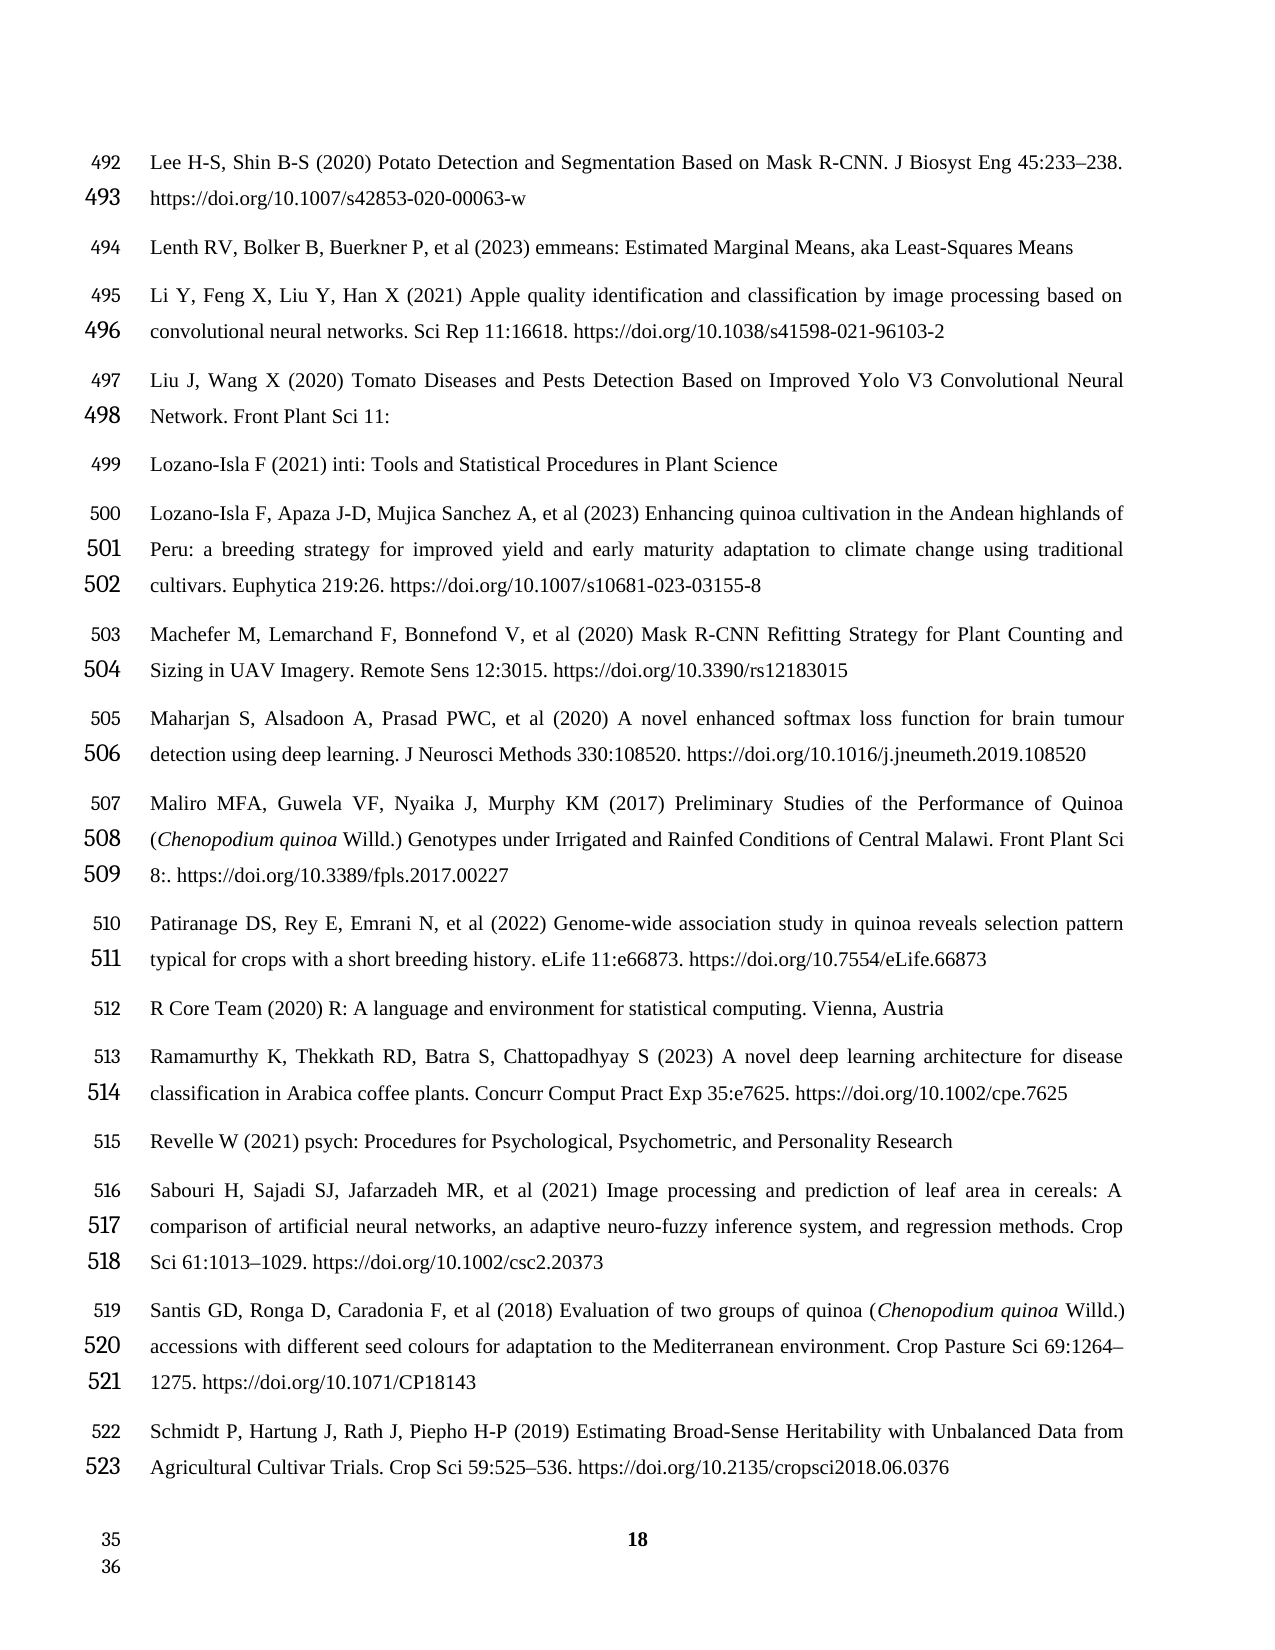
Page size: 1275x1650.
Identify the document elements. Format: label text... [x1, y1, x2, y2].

text Lee H-S, Shin B-S (2020) Potato Detection and Segmentation Based on Mask R-CNN. J Biosyst Eng 45:233–238. https://doi.org/10.1007/s42853-020-00063-w [150, 150, 1125, 210]
text Schmidt P, Hartung J, Rath J, Piepho H-P (2019) Estimating Broad-Sense Heritability with Unbalanced Data from Agricultural Cultivar Trials. Crop Sci 59:525–536. https://doi.org/10.2135/cropsci2018.06.0376 [150, 1419, 1125, 1479]
text Machefer M, Lemarchand F, Bonnefond V, et al (2020) Mask R-CNN Refitting Strategy for Plant Counting and Sizing in UAV Imagery. Remote Sens 12:3015. https://doi.org/10.3390/rs12183015 [150, 621, 1125, 682]
text Patiranage DS, Rey E, Emrani N, et al (2022) Genome-wide association study in quinoa reveals selection pattern typical for crops with a short breeding history. eLife 11:e66873. https://doi.org/10.7554/eLife.66873 [150, 911, 1125, 971]
text Ramamurthy K, Thekkath RD, Batra S, Chattopadhyay S (2023) A novel deep learning architecture for disease classification in Arabica coffee plants. Concurr Comput Pract Exp 35:e7625. https://doi.org/10.1002/cpe.7625 [150, 1044, 1125, 1104]
text Liu J, Wang X (2020) Tomato Diseases and Pests Detection Based on Improved Yolo V3 Convolutional Neural Network. Front Plant Sci 11: [150, 368, 1125, 428]
text Revelle W (2021) psych: Procedures for Psychological, Psychometric, and Personality Research [150, 1129, 1125, 1153]
text Santis GD, Ronga D, Caradonia F, et al (2018) Evaluation of two groups of quinoa (Chenopodium quinoa Willd.) accessions with different seed colours for adaptation to the Mediterranean environment. Crop Pasture Sci 69:1264–1275. https://doi.org/10.1071/CP18143 [150, 1298, 1125, 1394]
text Li Y, Feng X, Liu Y, Han X (2021) Apple quality identification and classification by image processing based on convolutional neural networks. Sci Rep 11:16618. https://doi.org/10.1038/s41598-021-96103-2 [150, 283, 1125, 343]
text Lenth RV, Bolker B, Buerkner P, et al (2023) emmeans: Estimated Marginal Means, aka Least-Squares Means [150, 234, 1125, 259]
text Sabouri H, Sajadi SJ, Jafarzadeh MR, et al (2021) Image processing and prediction of leaf area in cereals: A comparison of artificial neural networks, an adaptive neuro-fuzzy inference system, and regression methods. Crop Sci 61:1013–1029. https://doi.org/10.1002/csc2.20373 [150, 1177, 1125, 1274]
text R Core Team (2020) R: A language and environment for statistical computing. Vienna, Austria [150, 996, 1125, 1020]
text Maliro MFA, Guwela VF, Nyaika J, Murphy KM (2017) Preliminary Studies of the Performance of Quinoa (Chenopodium quinoa Willd.) Genotypes under Irrigated and Rainfed Conditions of Central Malawi. Front Plant Sci 8:. https://doi.org/10.3389/fpls.2017.00227 [150, 791, 1125, 887]
text Lozano-Isla F, Apaza J-D, Mujica Sanchez A, et al (2023) Enhancing quinoa cultivation in the Andean highlands of Peru: a breeding strategy for improved yield and early maturity adaptation to climate change using traditional cultivars. Euphytica 219:26. https://doi.org/10.1007/s10681-023-03155-8 [150, 501, 1125, 597]
text Lozano-Isla F (2021) inti: Tools and Statistical Procedures in Plant Science [150, 452, 1125, 476]
text Maharjan S, Alsadoon A, Prasad PWC, et al (2020) A novel enhanced softmax loss function for brain tumour detection using deep learning. J Neurosci Methods 330:108520. https://doi.org/10.1016/j.jneumeth.2019.108520 [150, 706, 1125, 766]
